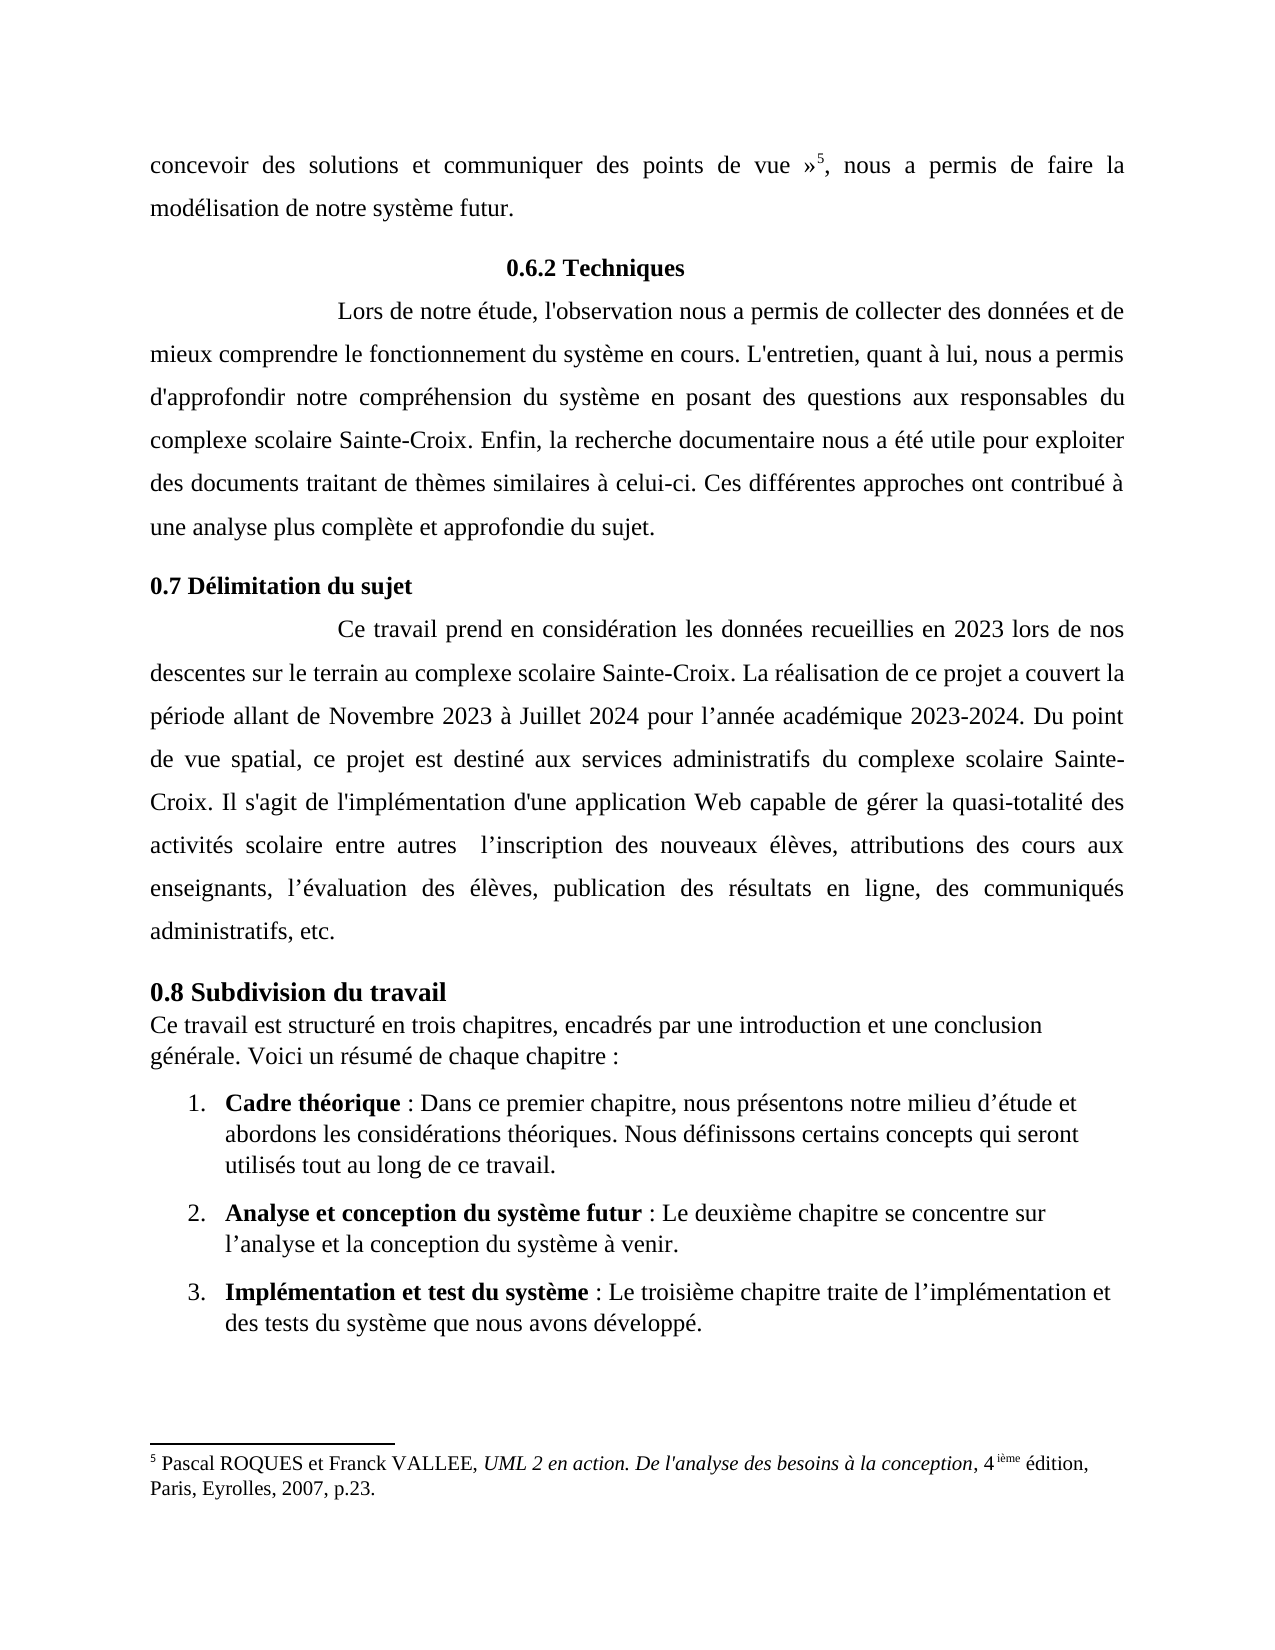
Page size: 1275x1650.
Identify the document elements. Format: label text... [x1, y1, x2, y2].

list Implémentation et test du système : Le troisième chapitre traite de l’implémentation et des tests du système que nous avons développé. [187, 1277, 1125, 1337]
subtitle 0.6.2 Techniques [150, 253, 1125, 282]
list Cadre théorique : Dans ce premier chapitre, nous présentons notre milieu d’étude et abordons les considérations théoriques. Nous définissons certains concepts qui seront utilisés tout au long de ce travail. [187, 1088, 1125, 1179]
text Ce travail est structuré en trois chapitres, encadrés par une introduction et une conclusion générale. Voici un résumé de chaque chapitre : [150, 1010, 1125, 1069]
subtitle 0.8 Subdivision du travail [150, 976, 1125, 1007]
subtitle 0.7 Délimitation du sujet [150, 571, 1125, 600]
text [150, 150, 1125, 222]
list Analyse et conception du système futur : Le deuxième chapitre se concentre sur l’analyse et la conception du système à venir. [187, 1198, 1125, 1258]
text Lors de notre étude, l'observation nous a permis de collecter des données et de mieux comprendre le fonctionnement du système en cours. L'entretien, quant à lui, nous a permis d'approfondir notre compréhension du système en posant des questions aux responsables du complexe scolaire Sainte-Croix. Enfin, la recherche documentaire nous a été utile pour exploiter des documents traitant de thèmes similaires à celui-ci. Ces différentes approches ont contribué à une analyse plus complète et approfondie du sujet. [150, 296, 1125, 540]
text Ce travail prend en considération les données recueillies en 2023 lors de nos descentes sur le terrain au complexe scolaire Sainte-Croix. La réalisation de ce projet a couvert la période allant de Novembre 2023 à Juillet 2024 pour l’année académique 2023-2024. Du point de vue spatial, ce projet est destiné aux services administratifs du complexe scolaire Sainte-Croix. Il s'agit de l'implémentation d'une application Web capable de gérer la quasi-totalité des activités scolaire entre autres l’inscription des nouveaux élèves, attributions des cours aux enseignants, l’évaluation des élèves, publication des résultats en ligne, des communiqués administratifs, etc. [150, 614, 1125, 945]
